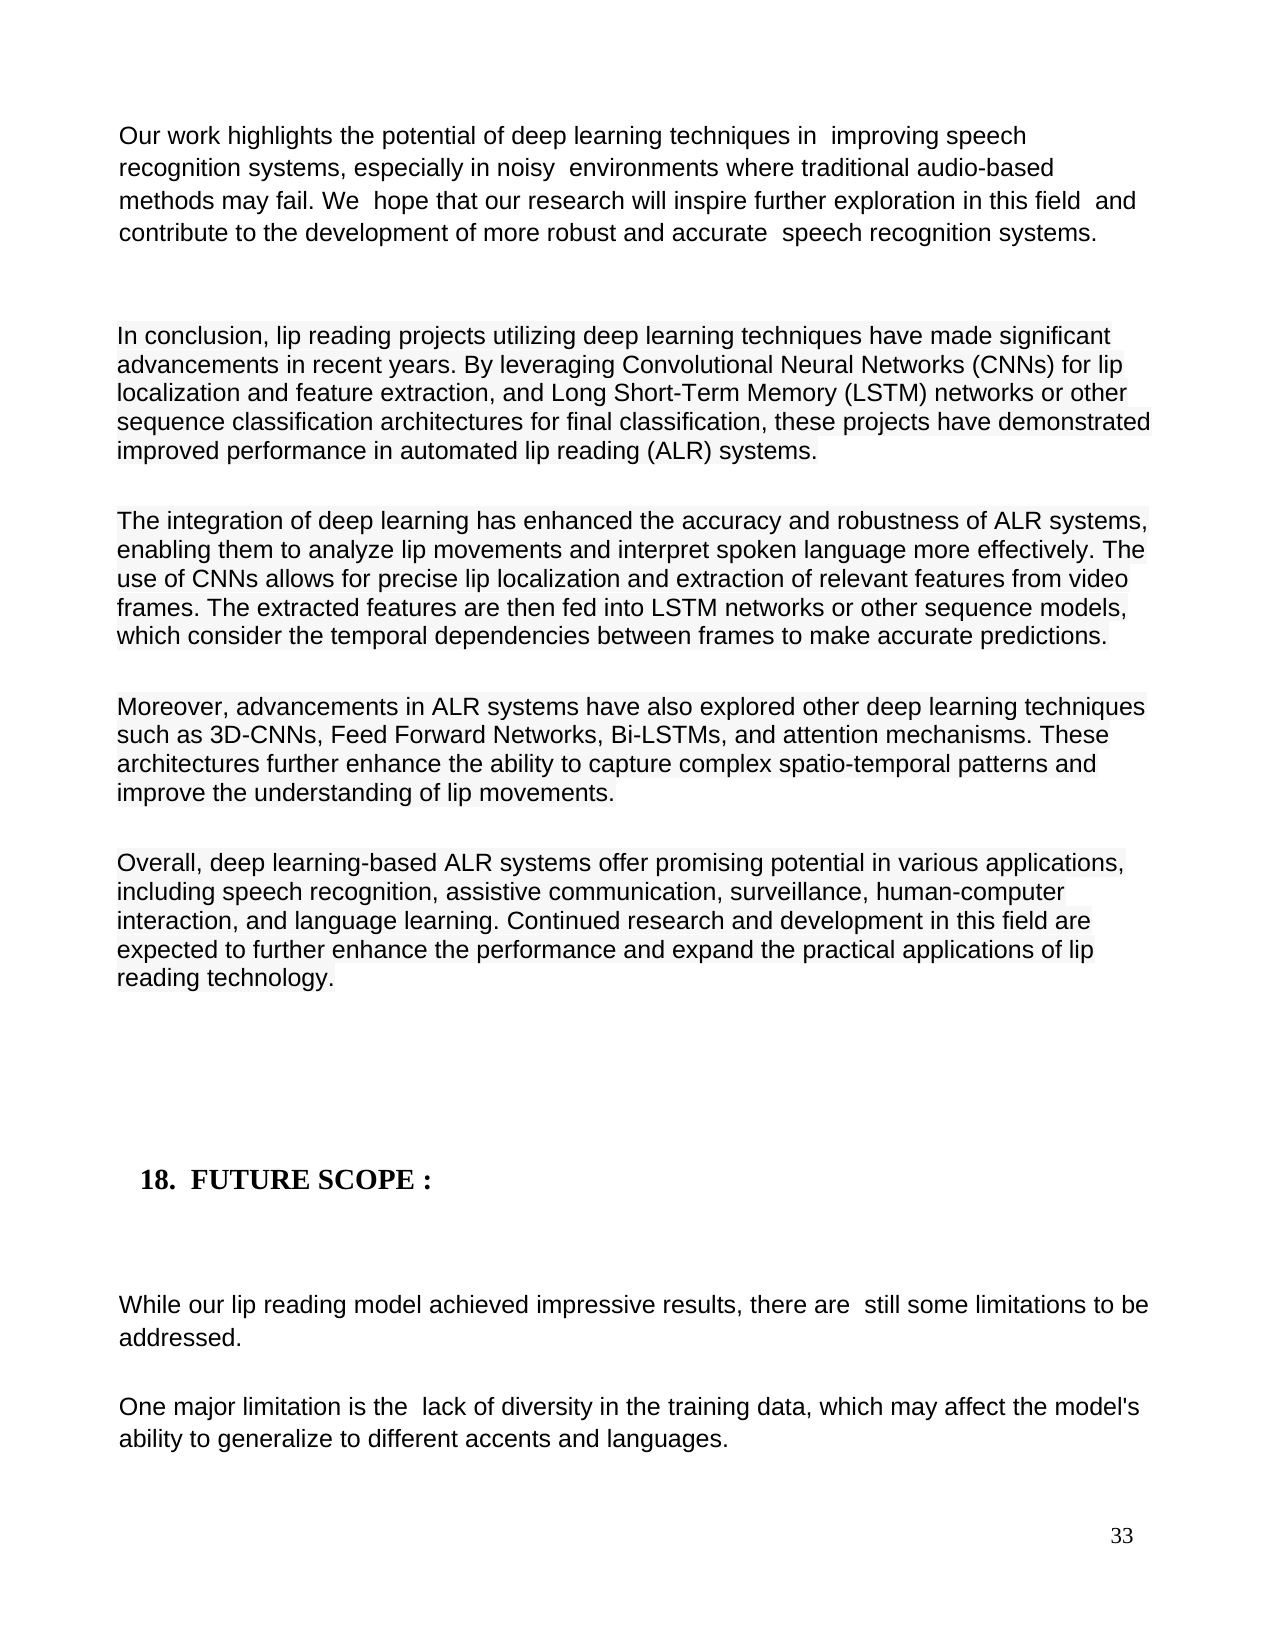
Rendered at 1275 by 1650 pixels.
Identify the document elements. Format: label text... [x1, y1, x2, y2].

text Moreover, advancements in ALR systems have also explored other deep learning techniques such as 3D-CNNs, Feed Forward Networks, Bi-LSTMs, and attention mechanisms. These architectures further enhance the ability to capture complex spatio-temporal patterns and improve the understanding of lip movements. [616, 692, 1156, 807]
text One major limitation is the lack of diversity in the training data, which may affect the model's ability to generalize to different accents and languages. [119, 1392, 1155, 1453]
text The integration of deep learning has enhanced the accuracy and robustness of ALR systems, enabling them to analyze lip movements and interpret spoken language more effectively. The use of CNNs allows for precise lip localization and extraction of relevant features from video frames. The extracted features are then fed into LSTM networks or other sequence models, which consider the temporal dependencies between frames to make accurate predictions. [117, 506, 1156, 650]
text Our work highlights the potential of deep learning techniques in improving speech recognition systems, especially in noisy environments where traditional audio-based methods may fail. We hope that our research will inspire further exploration in this field and contribute to the development of more robust and accurate speech recognition systems. [119, 121, 1155, 247]
text In conclusion, lip reading projects utilizing deep learning techniques have made significant advancements in recent years. By leveraging Convolutional Neural Networks (CNNs) for lip localization and feature extraction, and Long Short-Term Memory (LSTM) networks or other sequence classification architectures for final classification, these projects have demonstrated improved performance in automated lip reading (ALR) systems. [117, 321, 1156, 464]
text 18. FUTURE SCOPE : [139, 1162, 1156, 1195]
text While our lip reading model achieved impressive results, there are still some limitations to be addressed. [119, 1291, 1155, 1352]
text Overall, deep learning-based ALR systems offer promising potential in various applications, including speech recognition, assistive communication, surveillance, human-computer interaction, and language learning. Continued research and development in this field are expected to further enhance the performance and expand the practical applications of lip reading technology. [117, 848, 1156, 992]
